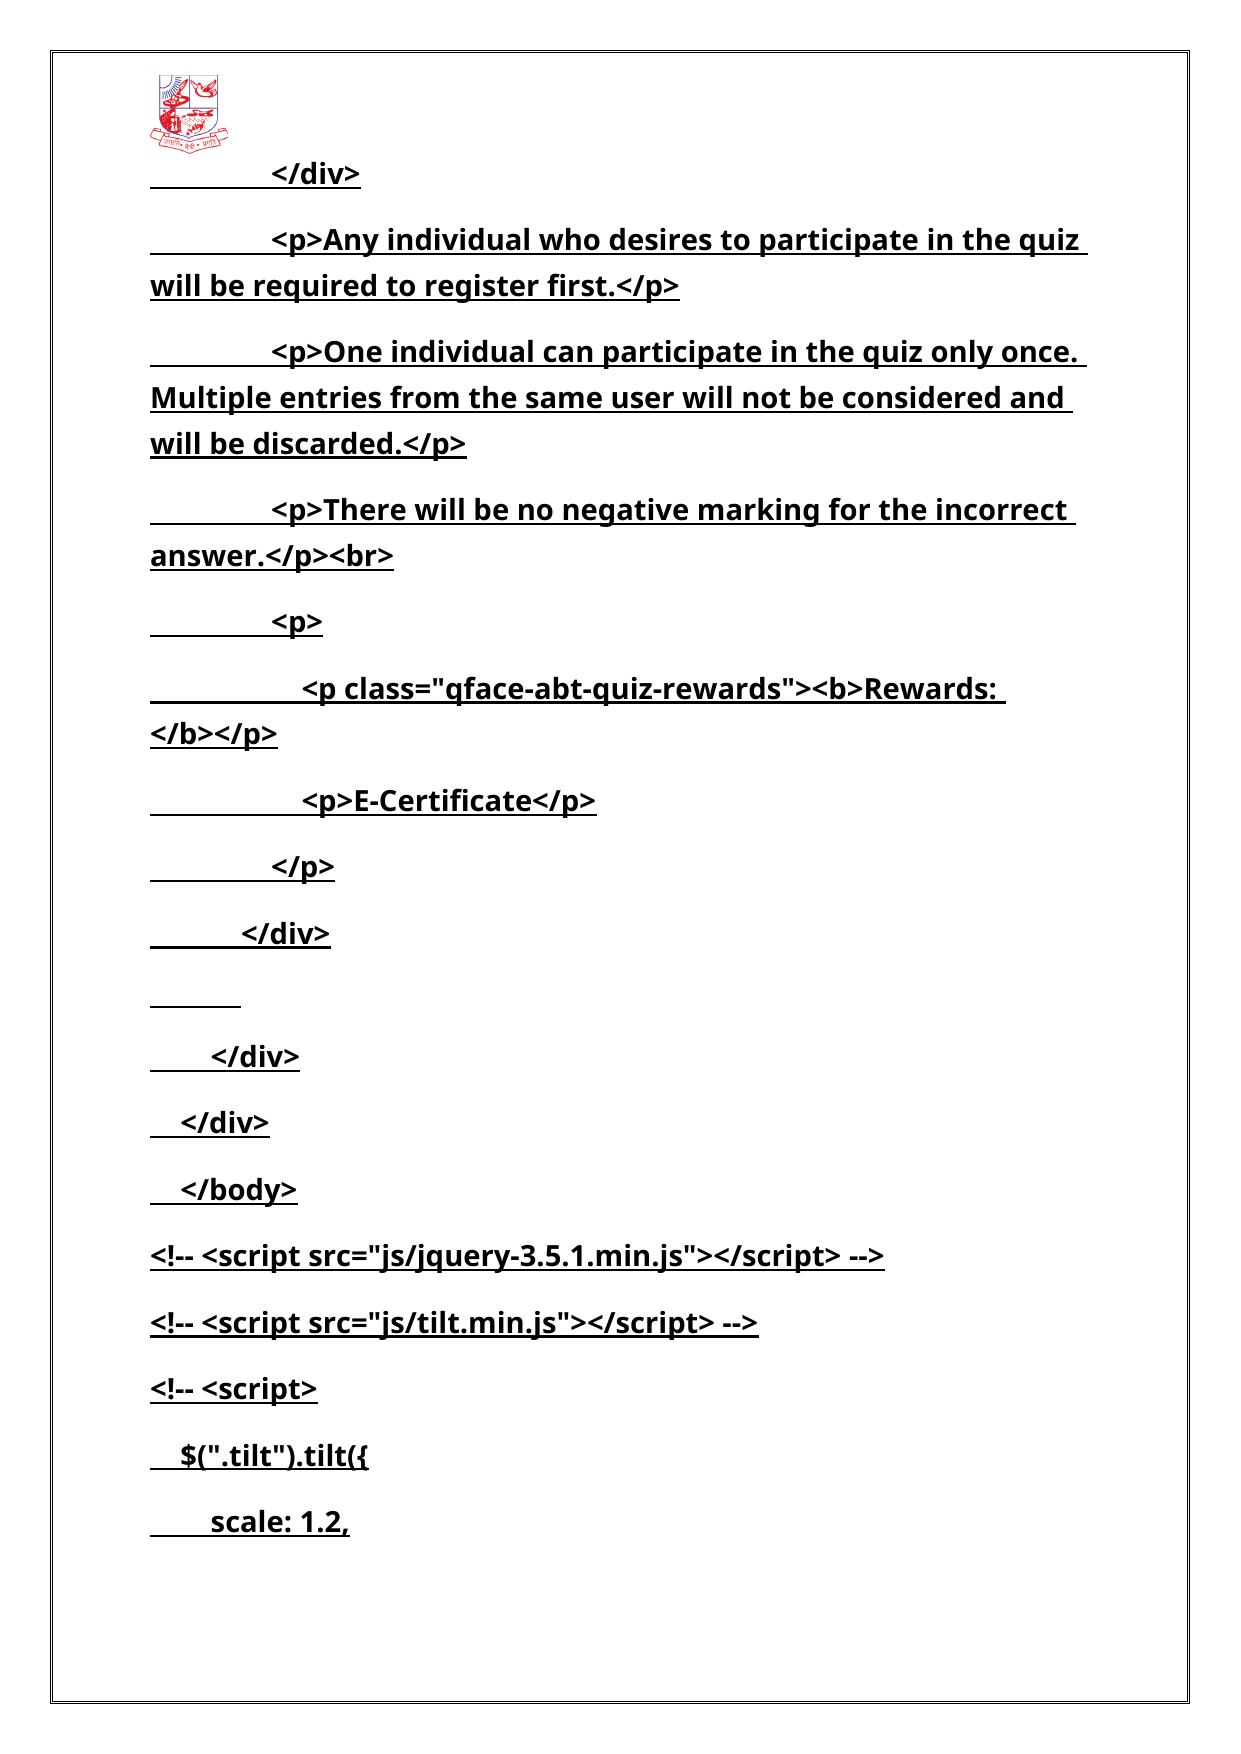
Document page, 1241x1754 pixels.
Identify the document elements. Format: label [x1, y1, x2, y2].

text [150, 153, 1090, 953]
picture [150, 75, 229, 154]
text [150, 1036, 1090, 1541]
